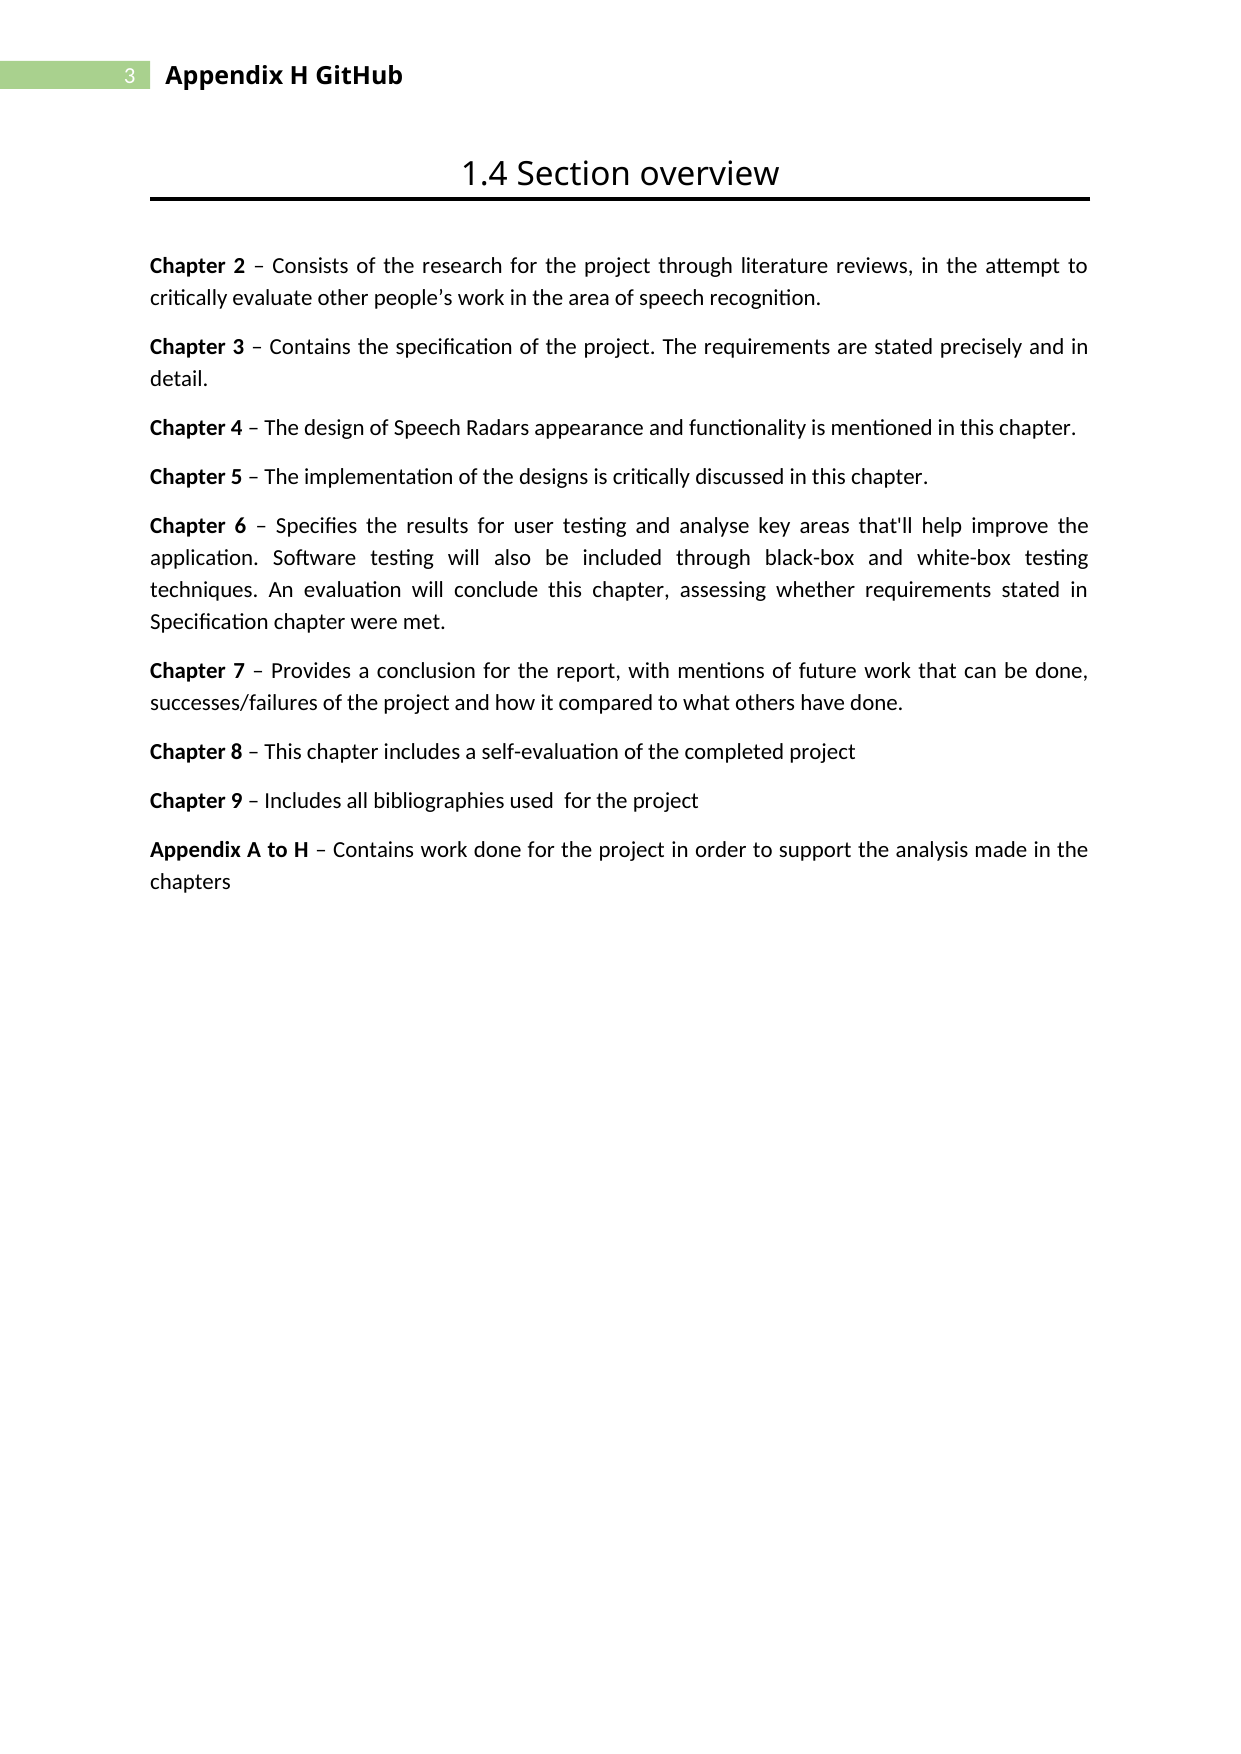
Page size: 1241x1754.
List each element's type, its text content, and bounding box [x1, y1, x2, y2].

text Chapter 7 – Provides a conclusion for the report, with mentions of future work that can be done, successes/failures of the project and how it compared to what others have done. [150, 656, 1090, 716]
text Chapter 9 – Includes all bibliographies used for the project [150, 786, 1090, 814]
text Appendix A to H – Contains work done for the project in order to support the analysis made in the chapters [150, 835, 1090, 895]
subtitle Section overview [150, 150, 1090, 197]
text Chapter 6 – Specifies the results for user testing and analyse key areas that'll help improve the application. Software testing will also be included through black-box and white-box testing techniques. An evaluation will conclude this chapter, assessing whether requirements stated in Specification chapter were met. [150, 511, 1090, 635]
text Chapter 5 – The implementation of the designs is critically discussed in this chapter. [150, 462, 1090, 490]
text Chapter 2 – Consists of the research for the project through literature reviews, in the attempt to critically evaluate other people’s work in the area of speech recognition. [150, 251, 1090, 311]
text Chapter 8 – This chapter includes a self-evaluation of the completed project [150, 737, 1090, 765]
text Chapter 3 – Contains the specification of the project. The requirements are stated precisely and in detail. [150, 332, 1090, 392]
text Chapter 4 – The design of Speech Radars appearance and functionality is mentioned in this chapter. [150, 413, 1090, 441]
